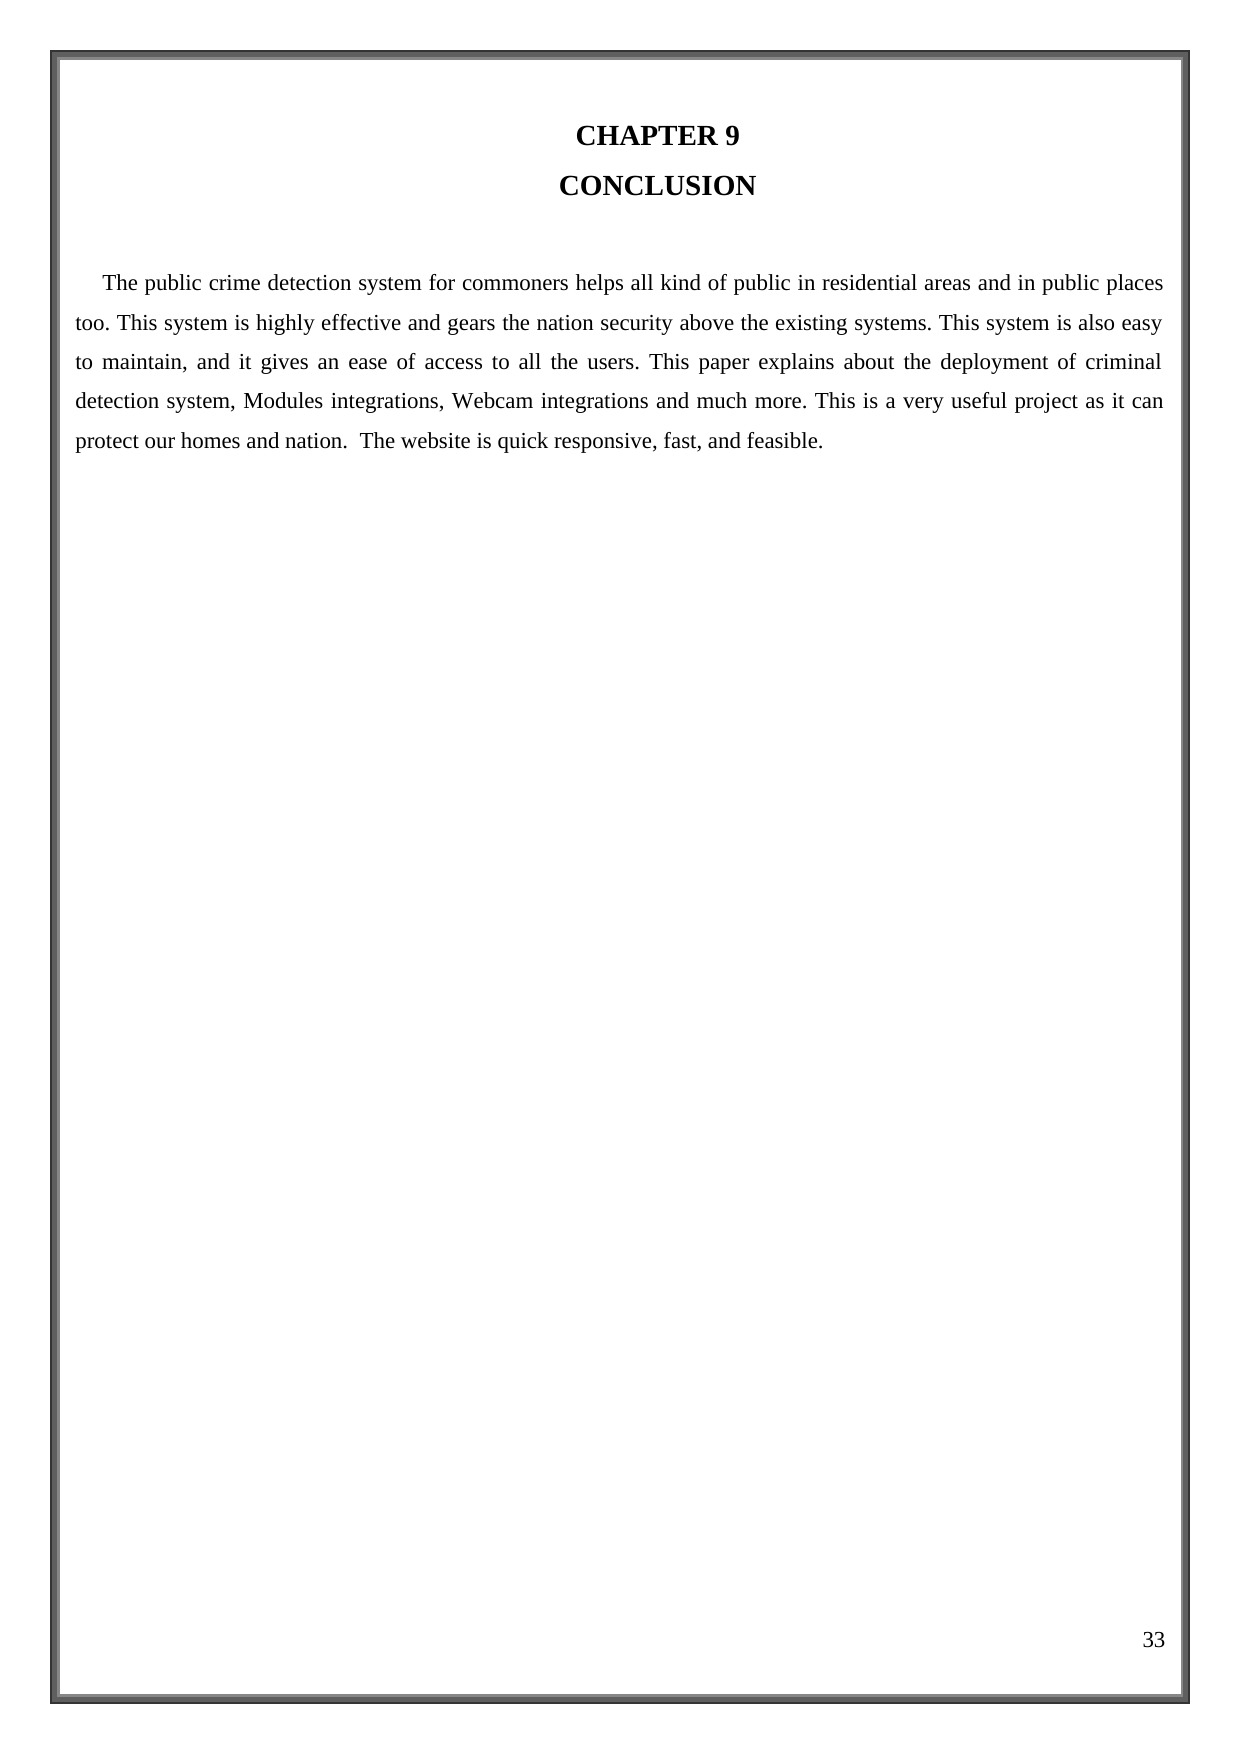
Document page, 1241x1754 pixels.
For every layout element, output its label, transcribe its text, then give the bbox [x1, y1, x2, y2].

text CHAPTER 9 [75, 118, 1165, 152]
text CONCLUSION [75, 168, 1165, 202]
text The public crime detection system for commoners helps all kind of public in residential areas and in public places too. This system is highly effective and gears the nation security above the existing systems. This system is also easy to maintain, and it gives an ease of access to all the users. This paper explains about the deployment of criminal detection system, Modules integrations, Webcam integrations and much more. This is a very useful project as it can protect our homes and nation. The website is quick responsive, fast, and feasible. [75, 269, 1165, 453]
